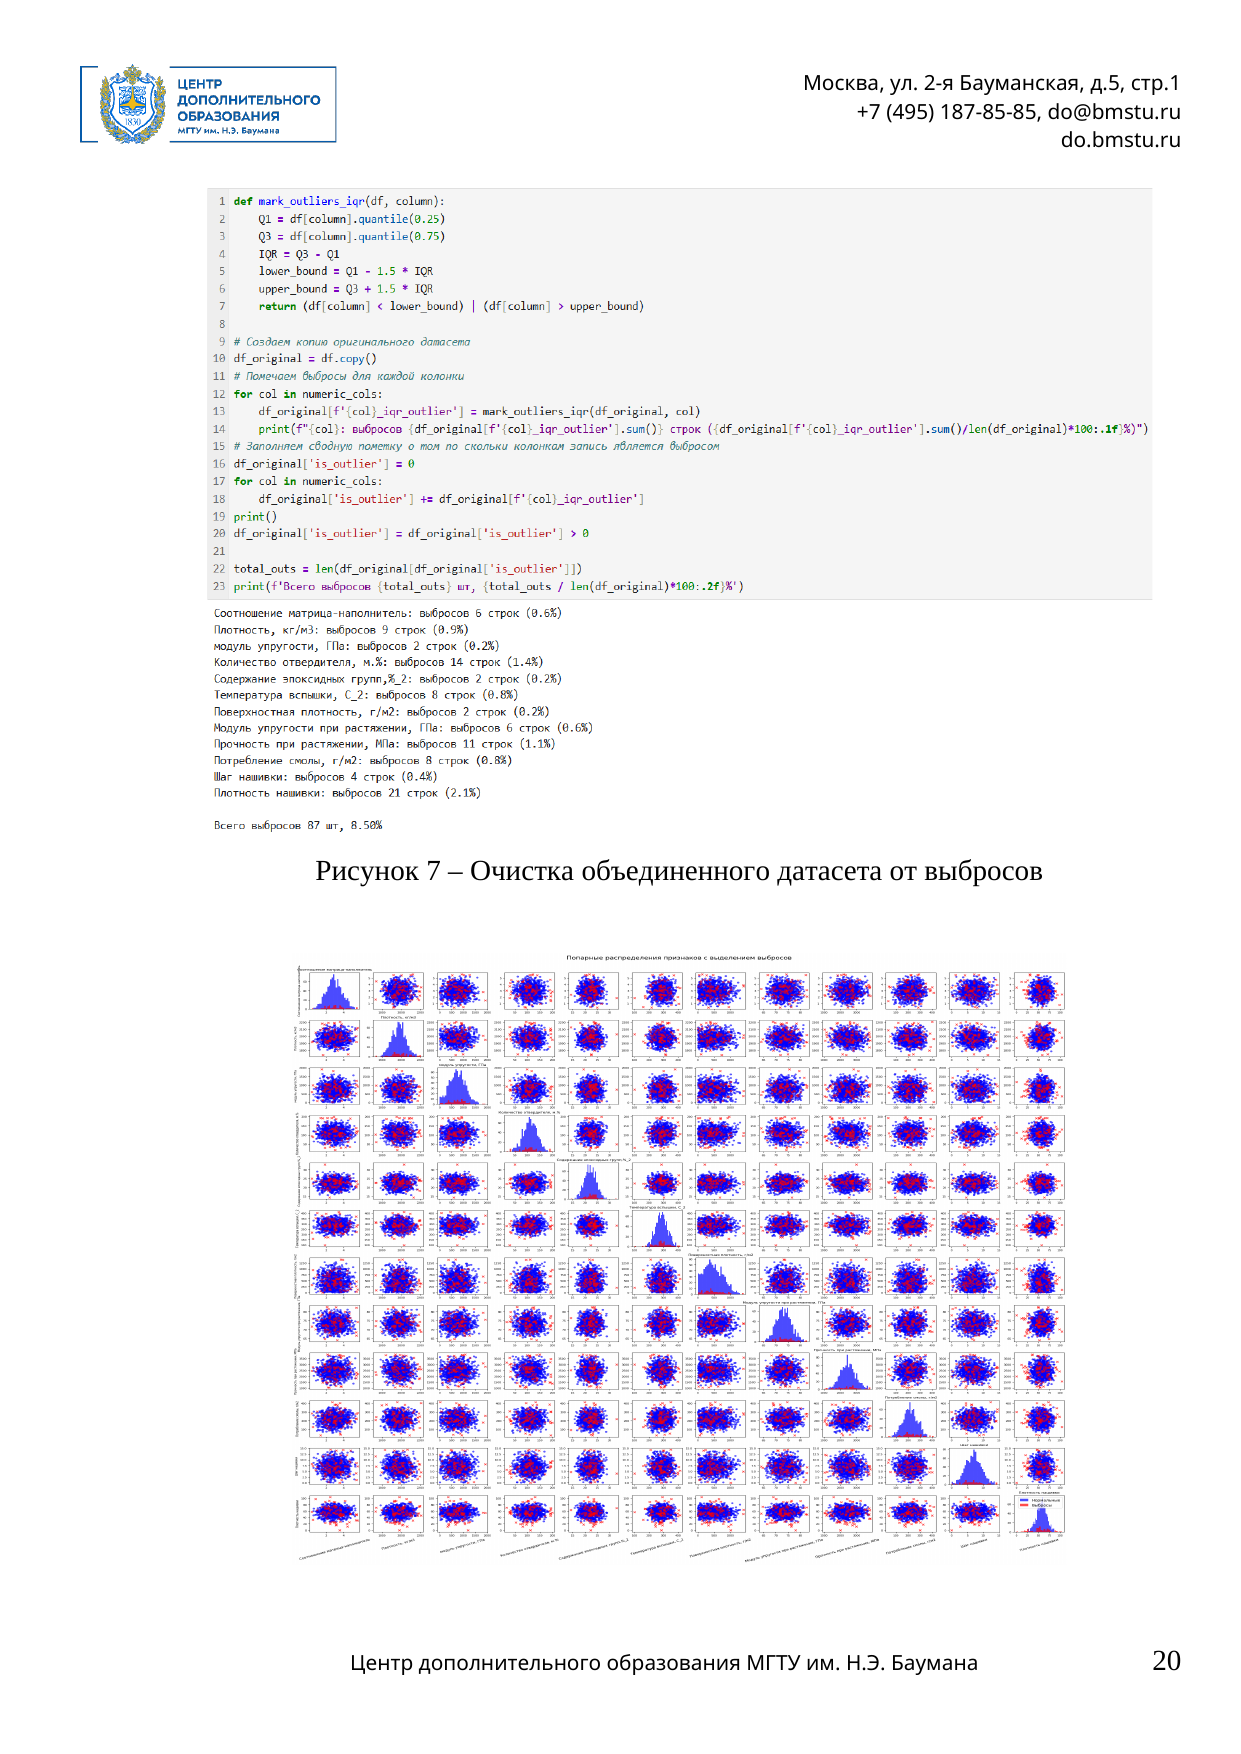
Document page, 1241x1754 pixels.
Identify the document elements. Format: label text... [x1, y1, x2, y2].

picture [80, 64, 337, 144]
picture [291, 953, 1067, 1565]
picture [205, 187, 1153, 837]
text Рисунок 7 – Очистка объединенного датасета от выбросов [177, 853, 1181, 887]
